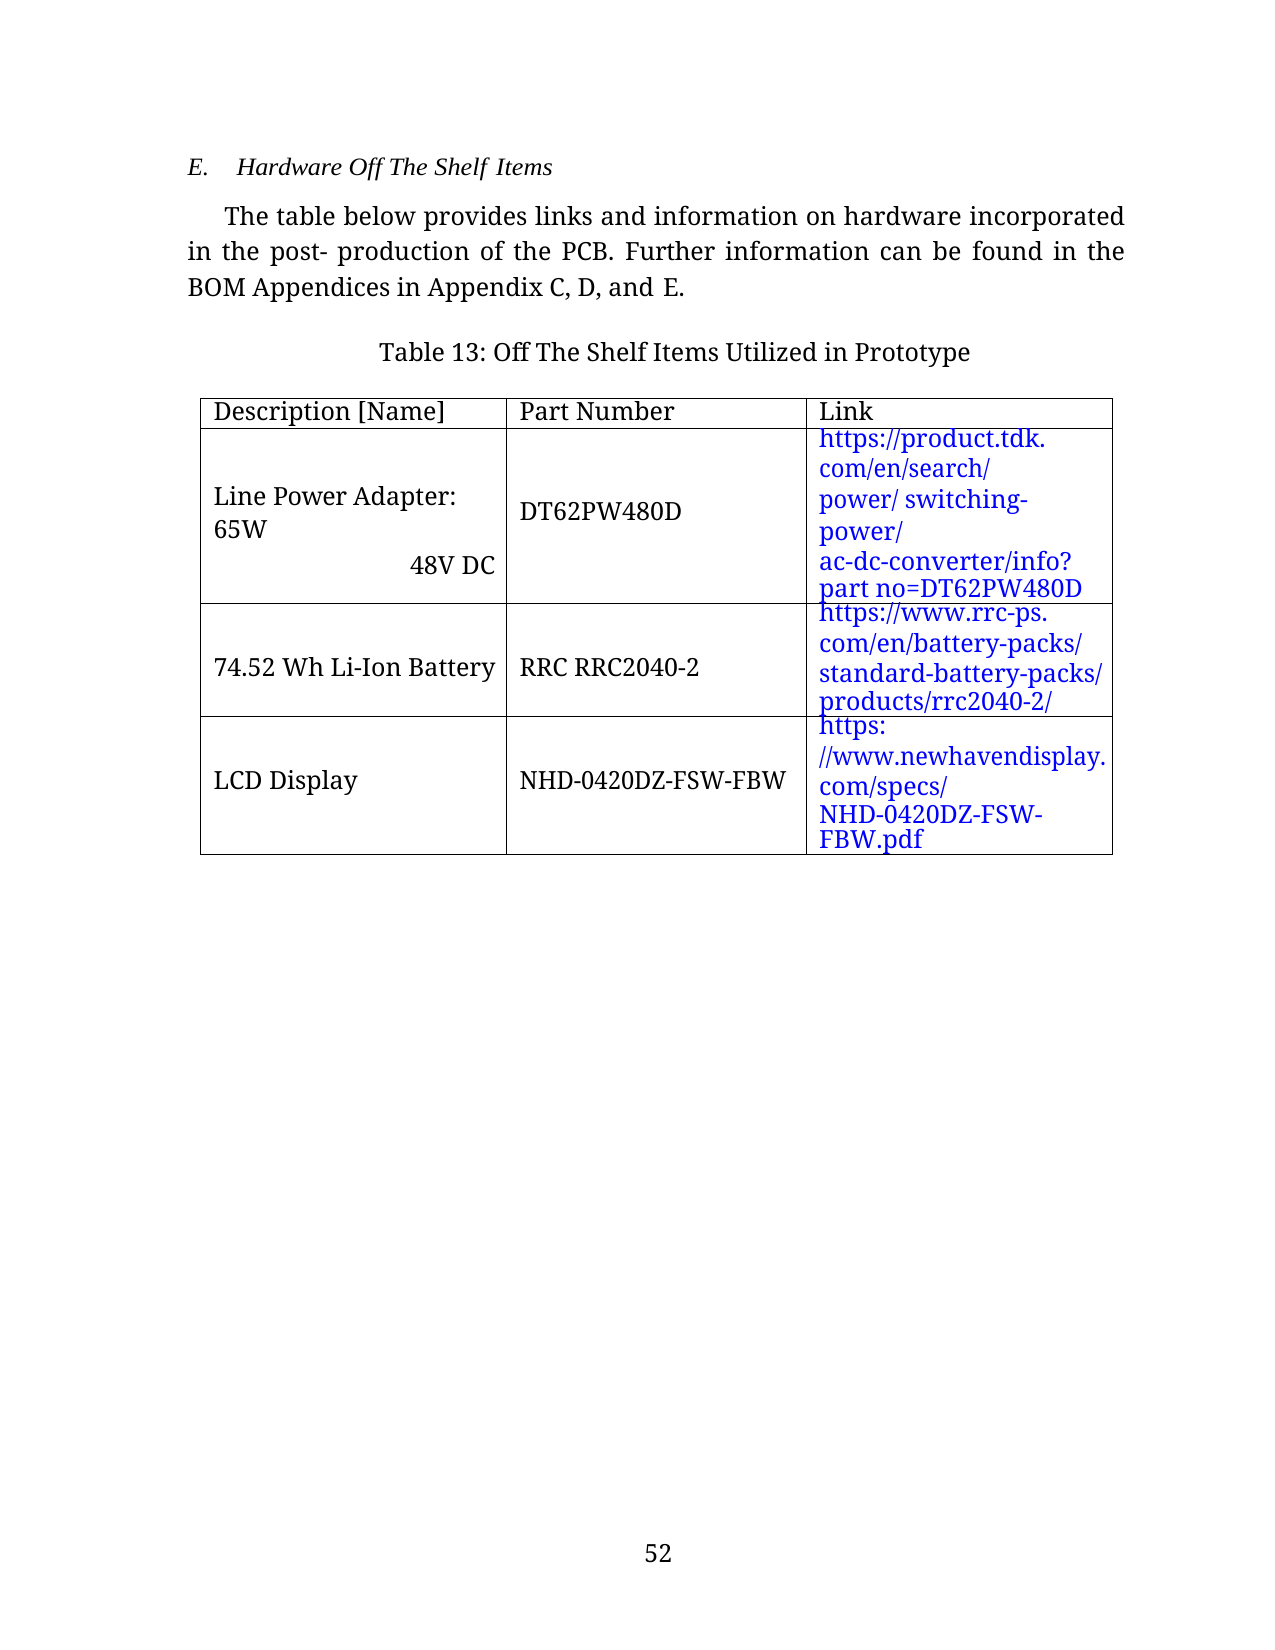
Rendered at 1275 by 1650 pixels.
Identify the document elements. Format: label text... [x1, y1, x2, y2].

table_header Link [807, 399, 1112, 428]
table_cell NHD-0420DZ-FSW-FBW [507, 717, 806, 854]
table_cell DT62PW480D [507, 429, 806, 603]
table_header Description [Name] [201, 399, 506, 428]
text Table 13: Off The Shelf Items Utilized in Prototype [379, 335, 1225, 369]
table_cell https://www.rrc-ps. com/en/battery-packs/ standard-battery-packs/ products/rrc2040-2/ [807, 604, 1112, 716]
table_cell 74.52 Wh Li-Ion Battery [201, 604, 506, 716]
table_cell Line Power Adapter: 65W 48V DC [201, 429, 506, 603]
table_cell https://product.tdk. com/en/search/power/ switching-power/ ac-dc-converter/info? part no=DT62PW480D [807, 429, 1112, 603]
table_cell LCD Display [201, 717, 506, 854]
list Hardware Off The Shelf Items [187, 152, 1225, 180]
table_cell https: //www.newhavendisplay. com/specs/ NHD-0420DZ-FSW-FBW.pdf [807, 717, 1112, 854]
table_header Part Number [507, 399, 806, 428]
table_cell RRC RRC2040-2 [507, 604, 806, 716]
text The table below provides links and information on hardware incorporated in the post- production of the PCB. Further information can be found in the BOM Appendices in Appendix C, D, and E. [187, 198, 1125, 304]
